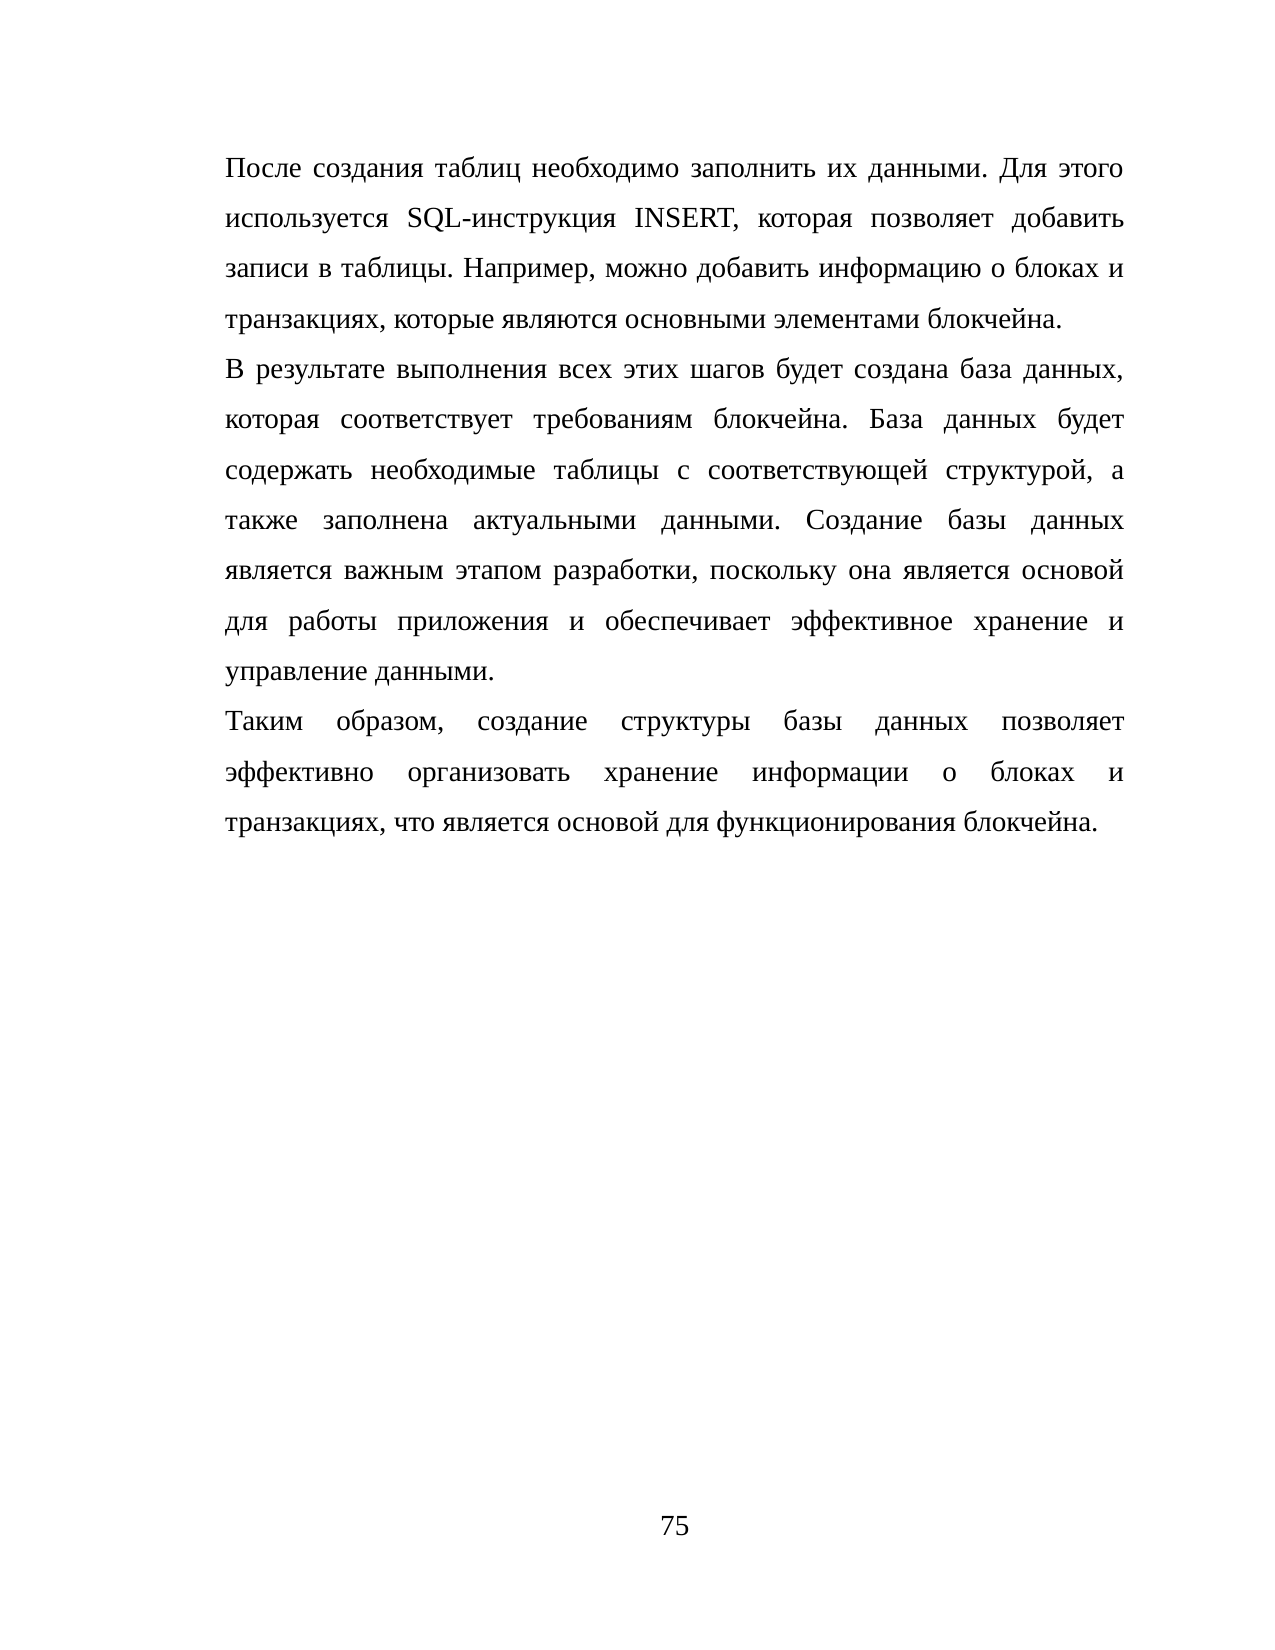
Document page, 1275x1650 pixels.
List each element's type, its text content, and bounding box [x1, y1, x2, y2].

list В результате выполнения всех этих шагов будет создана база данных, которая соответствует требованиям блокчейна. База данных будет содержать необходимые таблицы с соответствующей структурой, а также заполнена актуальными данными. Создание базы данных является важным этапом разработки, поскольку она является основой для работы приложения и обеспечивает эффективное хранение и управление данными. [225, 351, 1125, 687]
list Таким образом, создание структуры базы данных позволяет эффективно организовать хранение информации о блоках и транзакциях, что является основой для функционирования блокчейна. [225, 703, 1125, 838]
list После создания таблиц необходимо заполнить их данными. Для этого используется SQL-инструкция INSERT, которая позволяет добавить записи в таблицы. Например, можно добавить информацию о блоках и транзакциях, которые являются основными элементами блокчейна. [225, 150, 1125, 334]
